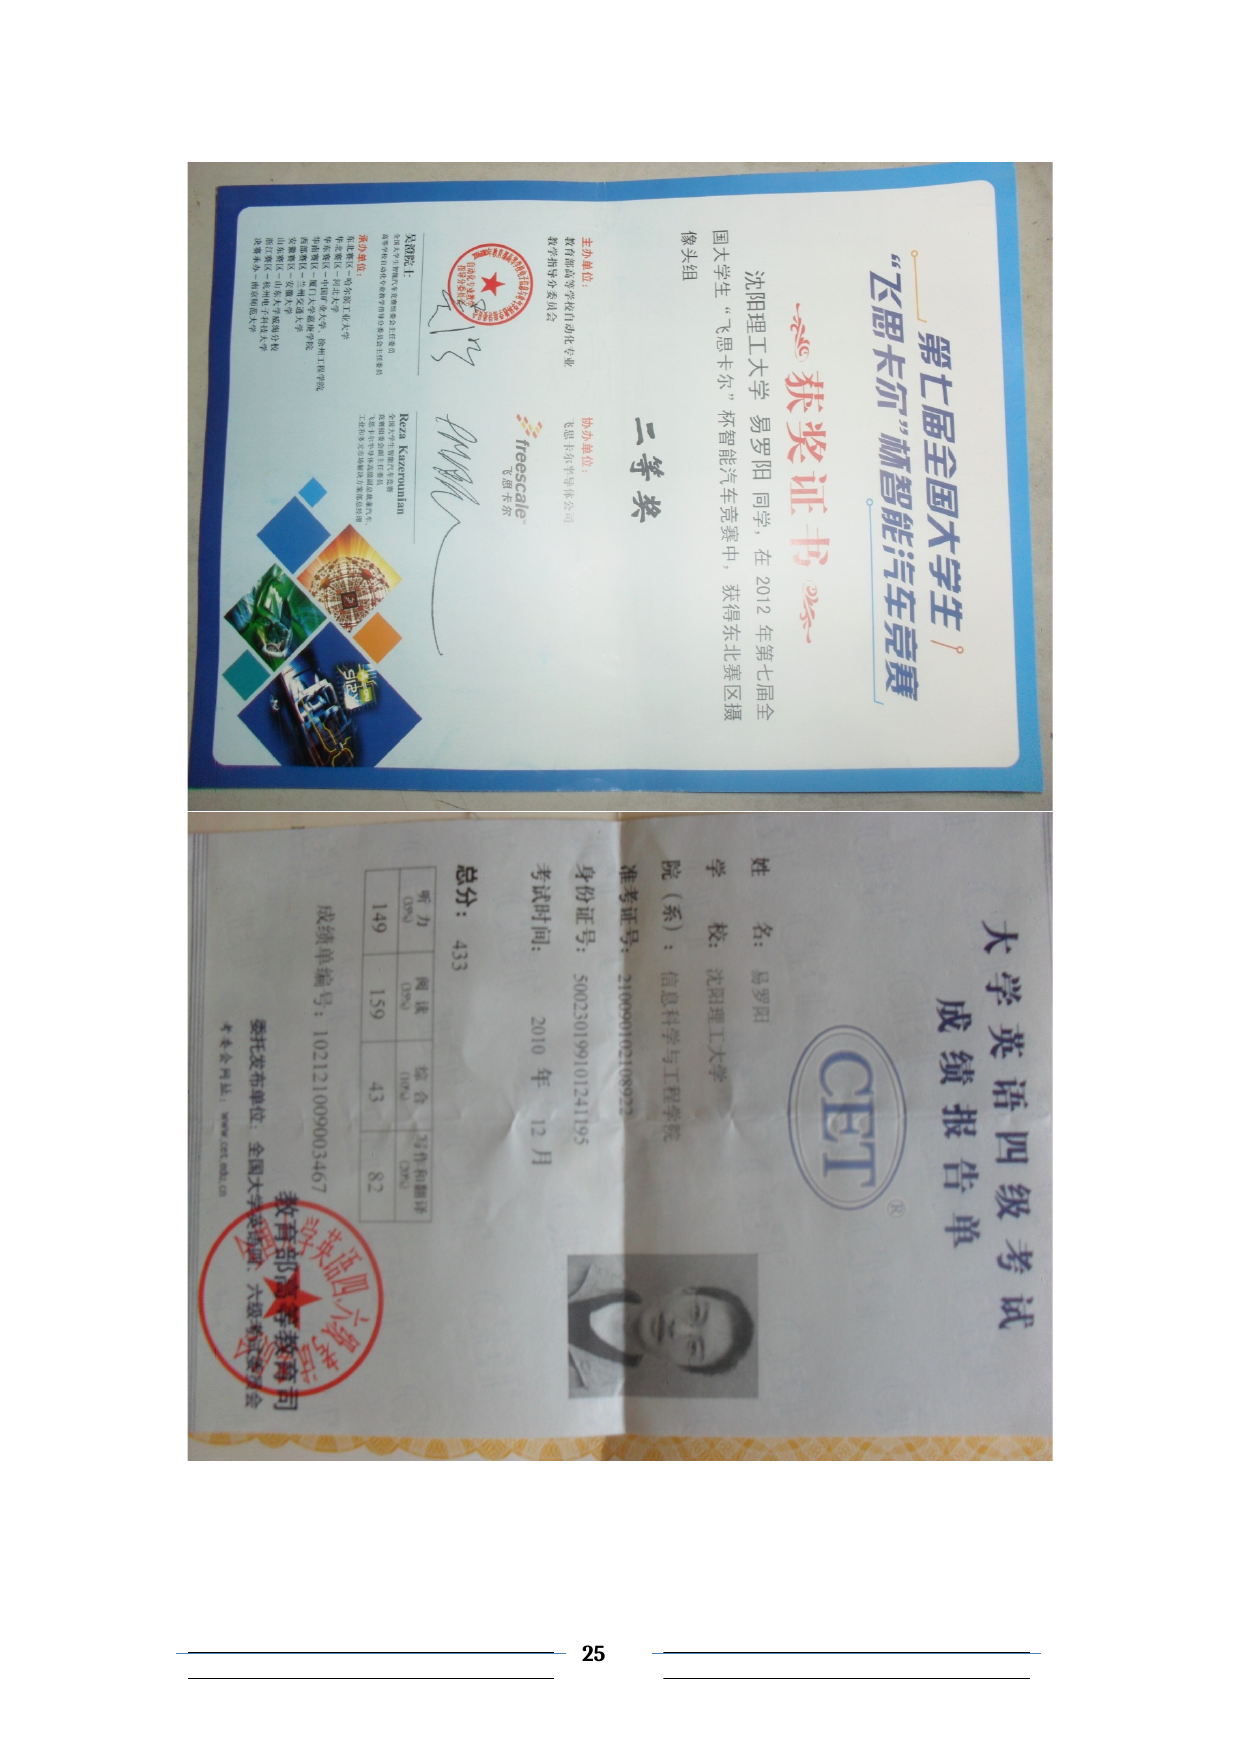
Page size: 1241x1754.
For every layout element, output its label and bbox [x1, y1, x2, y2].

picture [187, 812, 1053, 1461]
picture [187, 162, 1053, 811]
